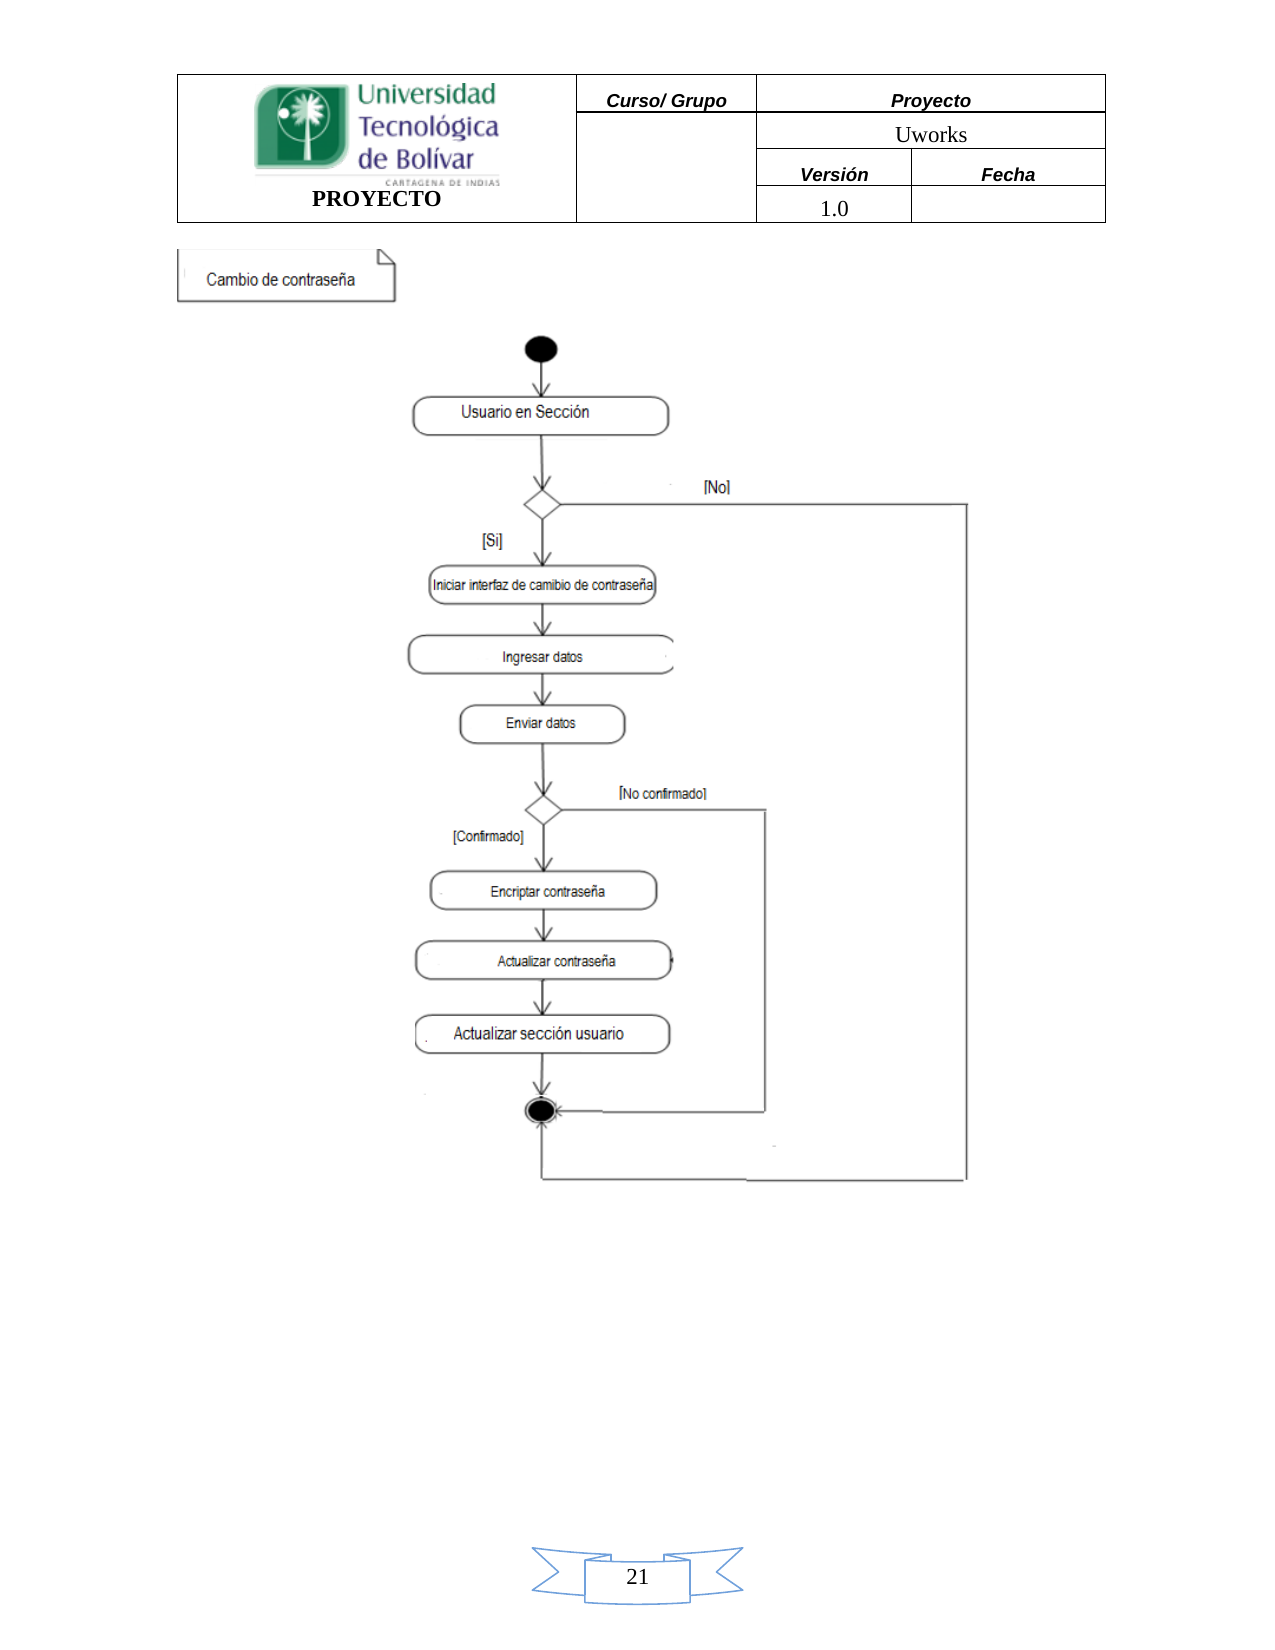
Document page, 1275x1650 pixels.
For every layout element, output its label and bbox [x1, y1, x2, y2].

picture [254, 83, 500, 186]
picture [177, 249, 1098, 1220]
